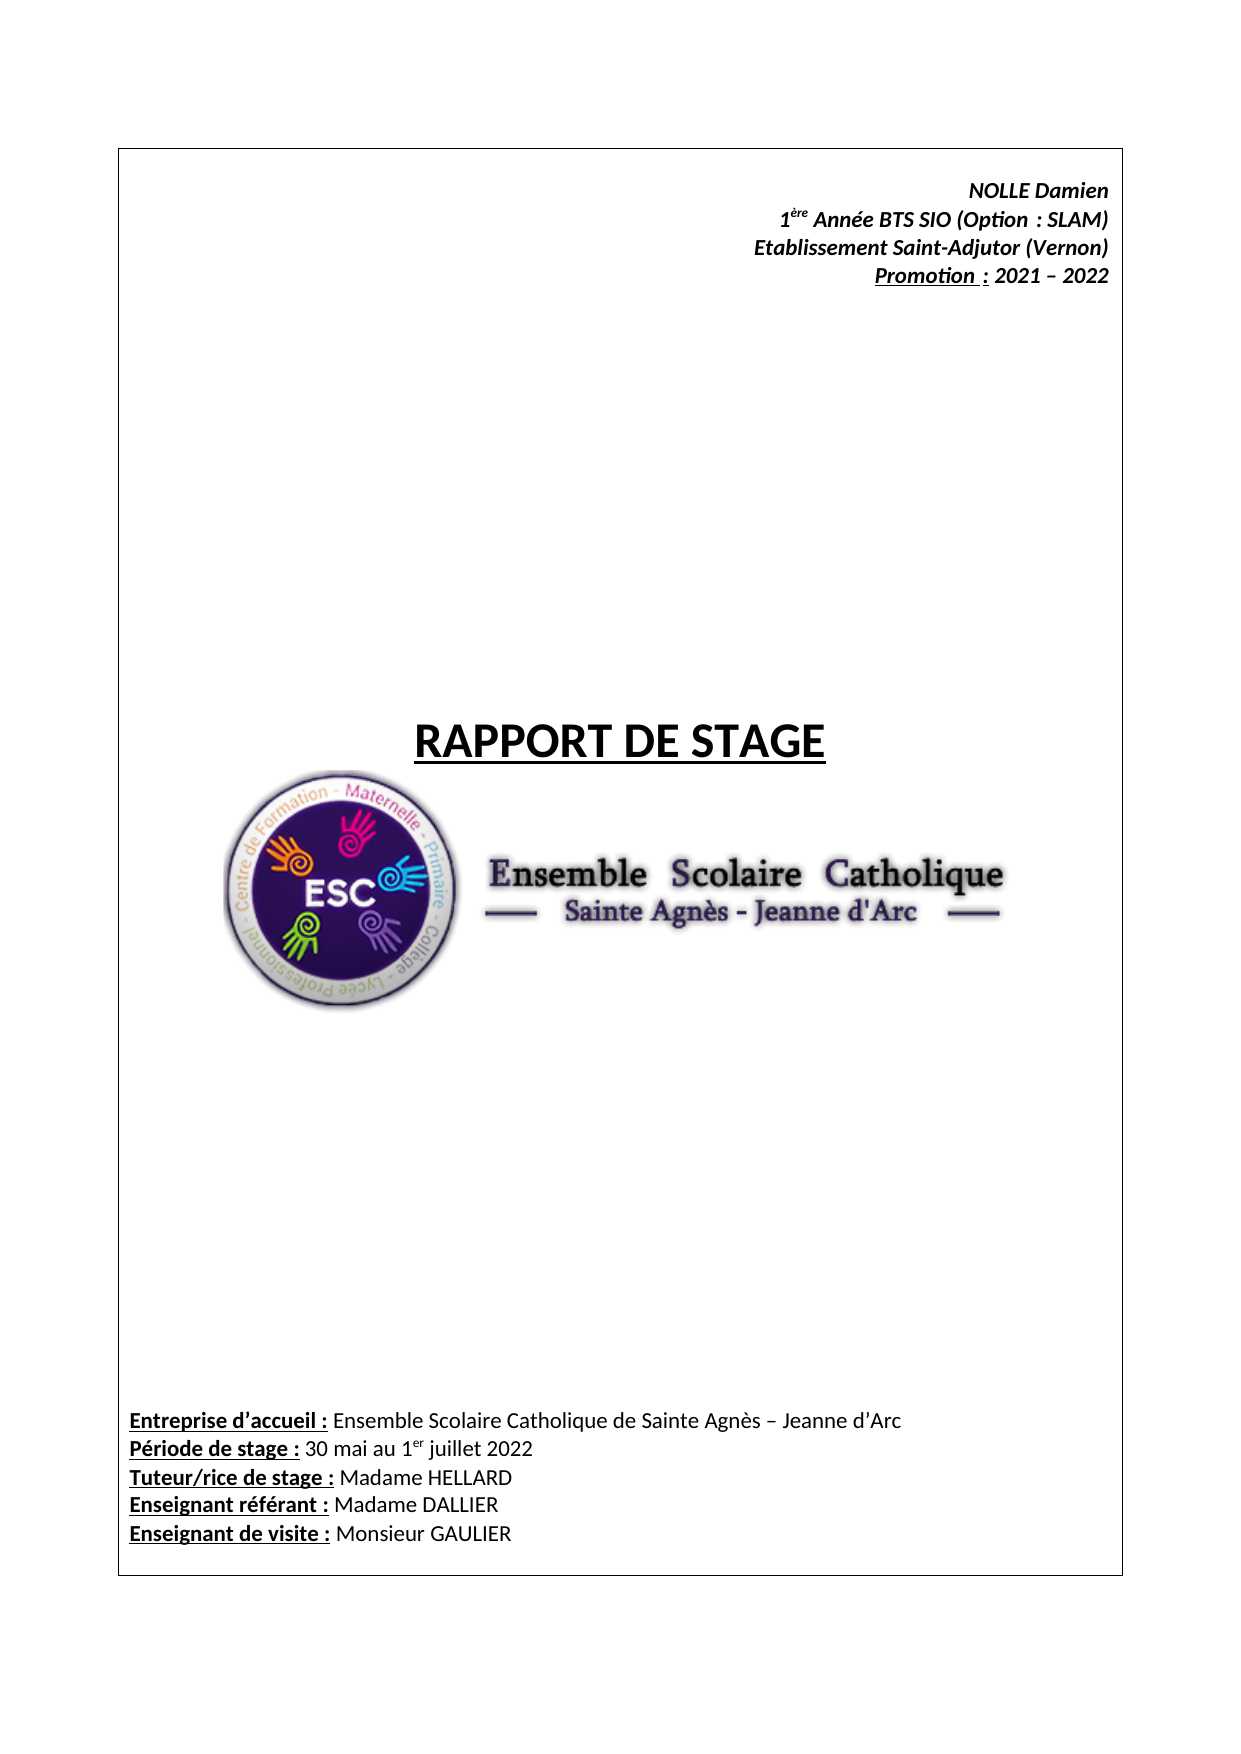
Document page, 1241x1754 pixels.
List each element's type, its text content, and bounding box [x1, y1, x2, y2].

picture [223, 770, 1017, 1015]
table_header NOLLE Damien 1ère Année BTS SIO (Option : SLAM) Etablissement Saint-Adjutor (Vernon) Promotion : 2021 – 2022 RAPPORT DE STAGE Entreprise d’accueil : Ensemble Scolaire Catholique de Sainte Agnès – Jeanne d’Arc Période de stage : 30 mai au 1er juillet 2022 Tuteur/rice de stage : Madame HELLARD Enseignant référant : Madame DALLIER Enseignant de visite : Monsieur GAULIER [119, 149, 1122, 1575]
